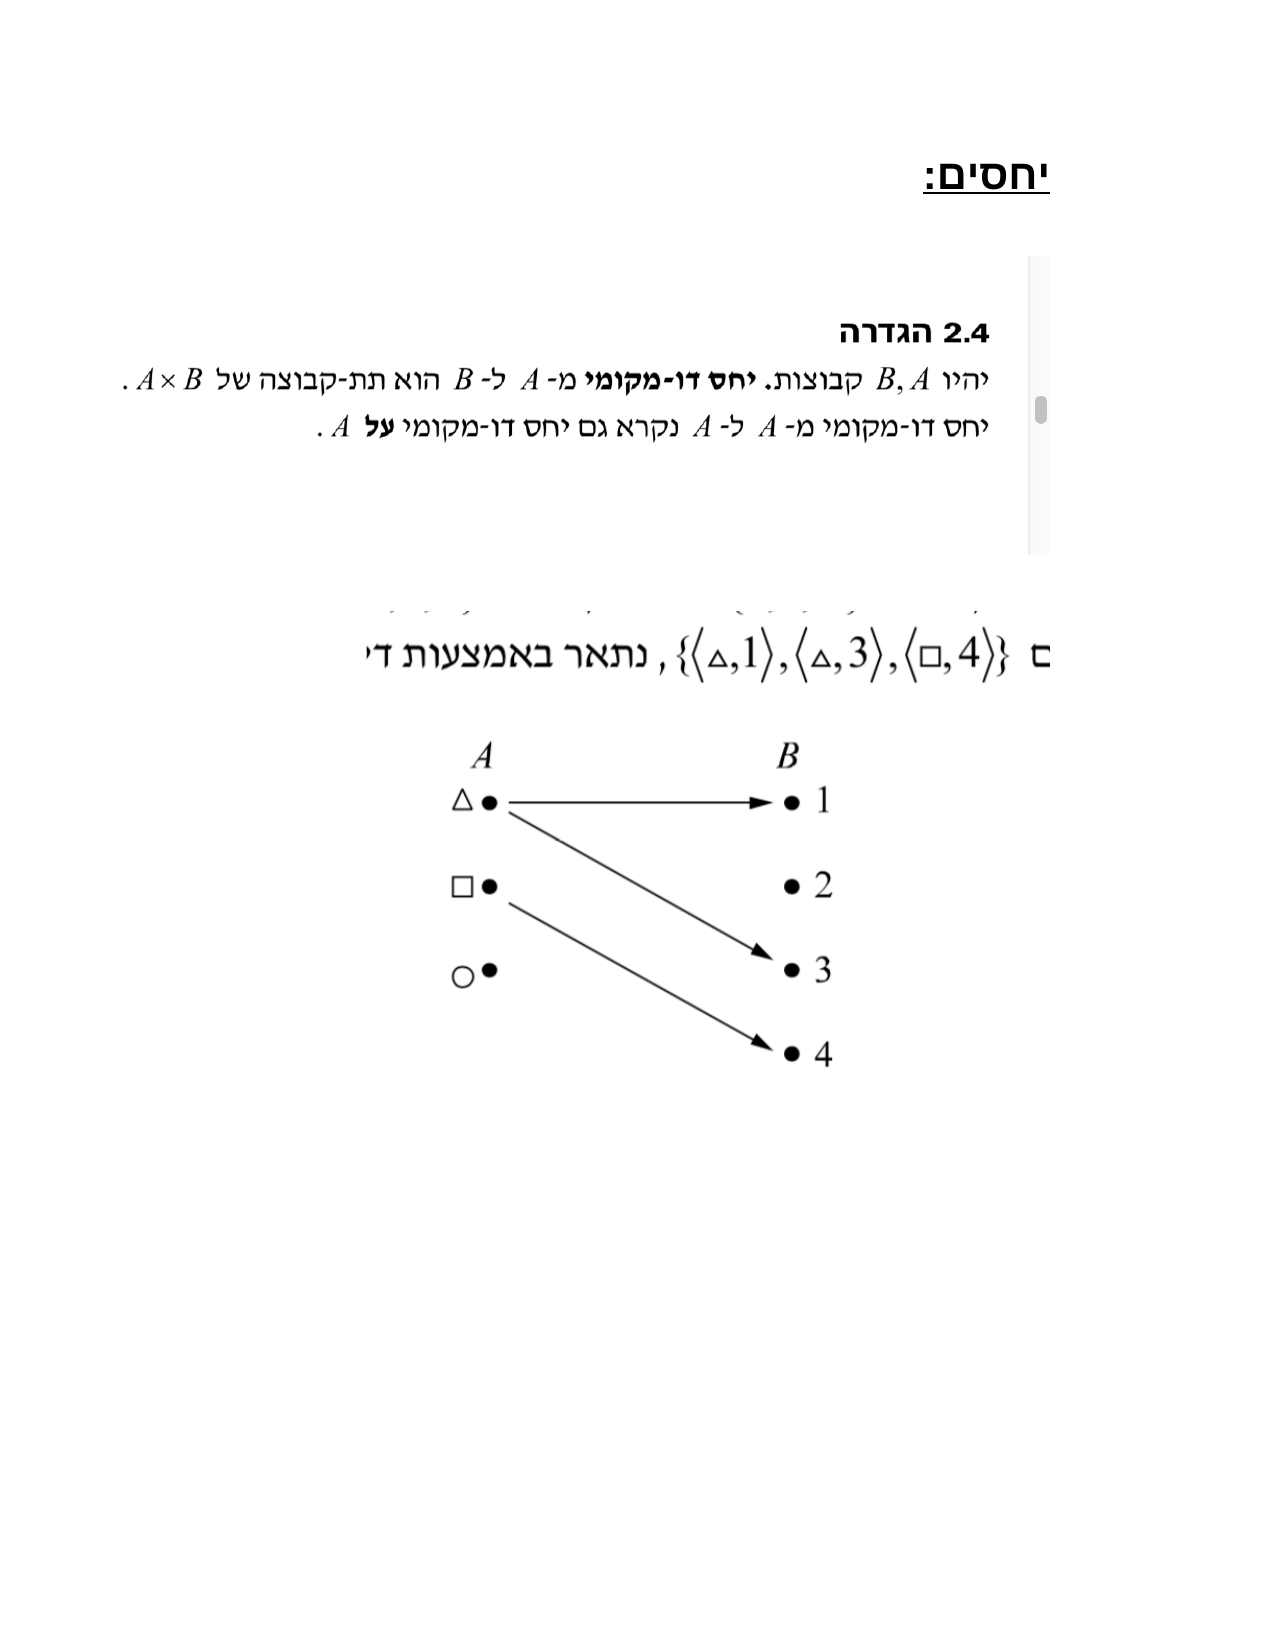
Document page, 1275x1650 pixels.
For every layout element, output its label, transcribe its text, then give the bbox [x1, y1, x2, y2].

list יחסים: [150, 150, 1050, 198]
picture [75, 256, 1050, 555]
picture [366, 611, 1050, 1133]
